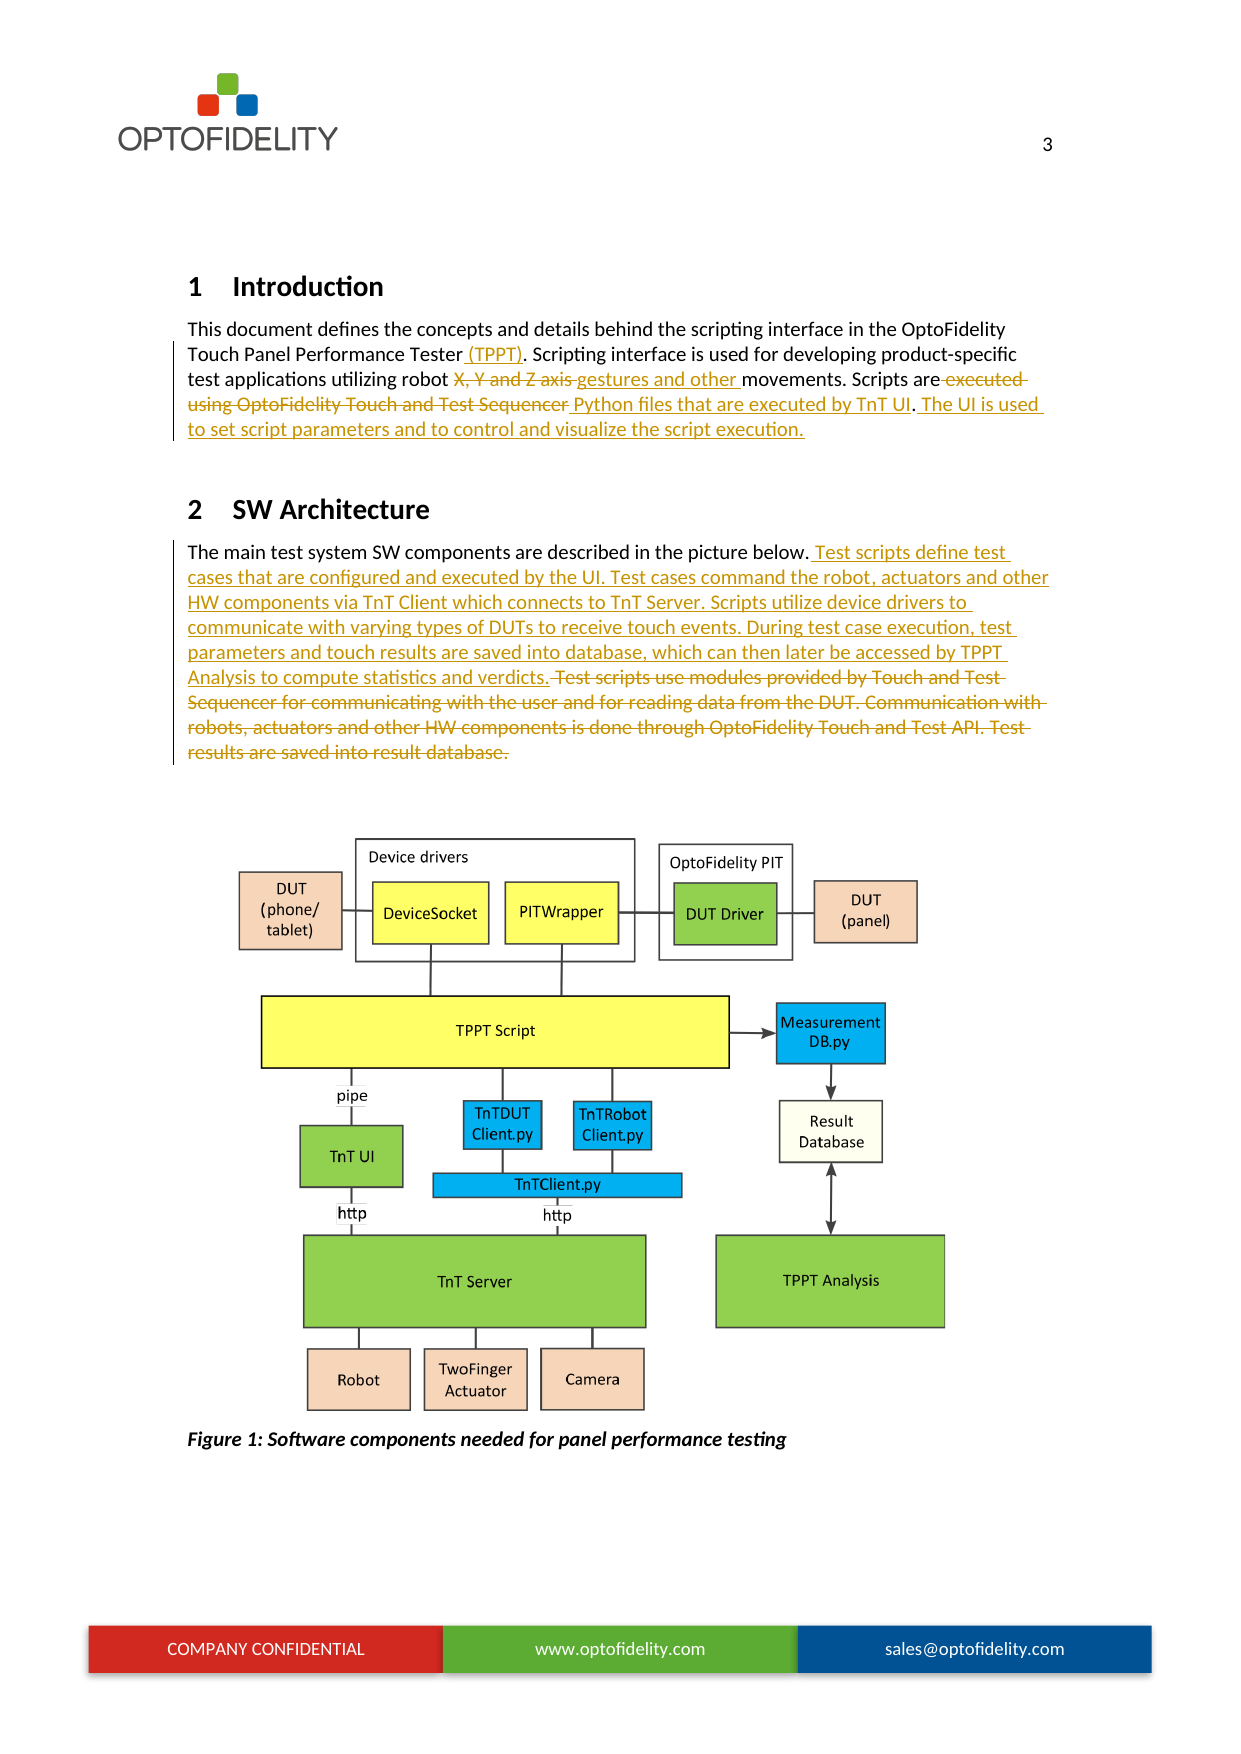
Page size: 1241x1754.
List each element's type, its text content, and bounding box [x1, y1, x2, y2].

picture [238, 838, 946, 1411]
subtitle SW Architecture [187, 491, 1053, 527]
text The main test system SW components are described in the picture below. [187, 539, 1053, 764]
text This document defines the concepts and details behind the scripting interface in the OptoFidelity Touch Panel Performance Tester. Scripting interface is used for developing product-specific test applications utilizing robot movements. Scripts are. [187, 316, 1053, 441]
subtitle Introduction [187, 268, 1053, 304]
